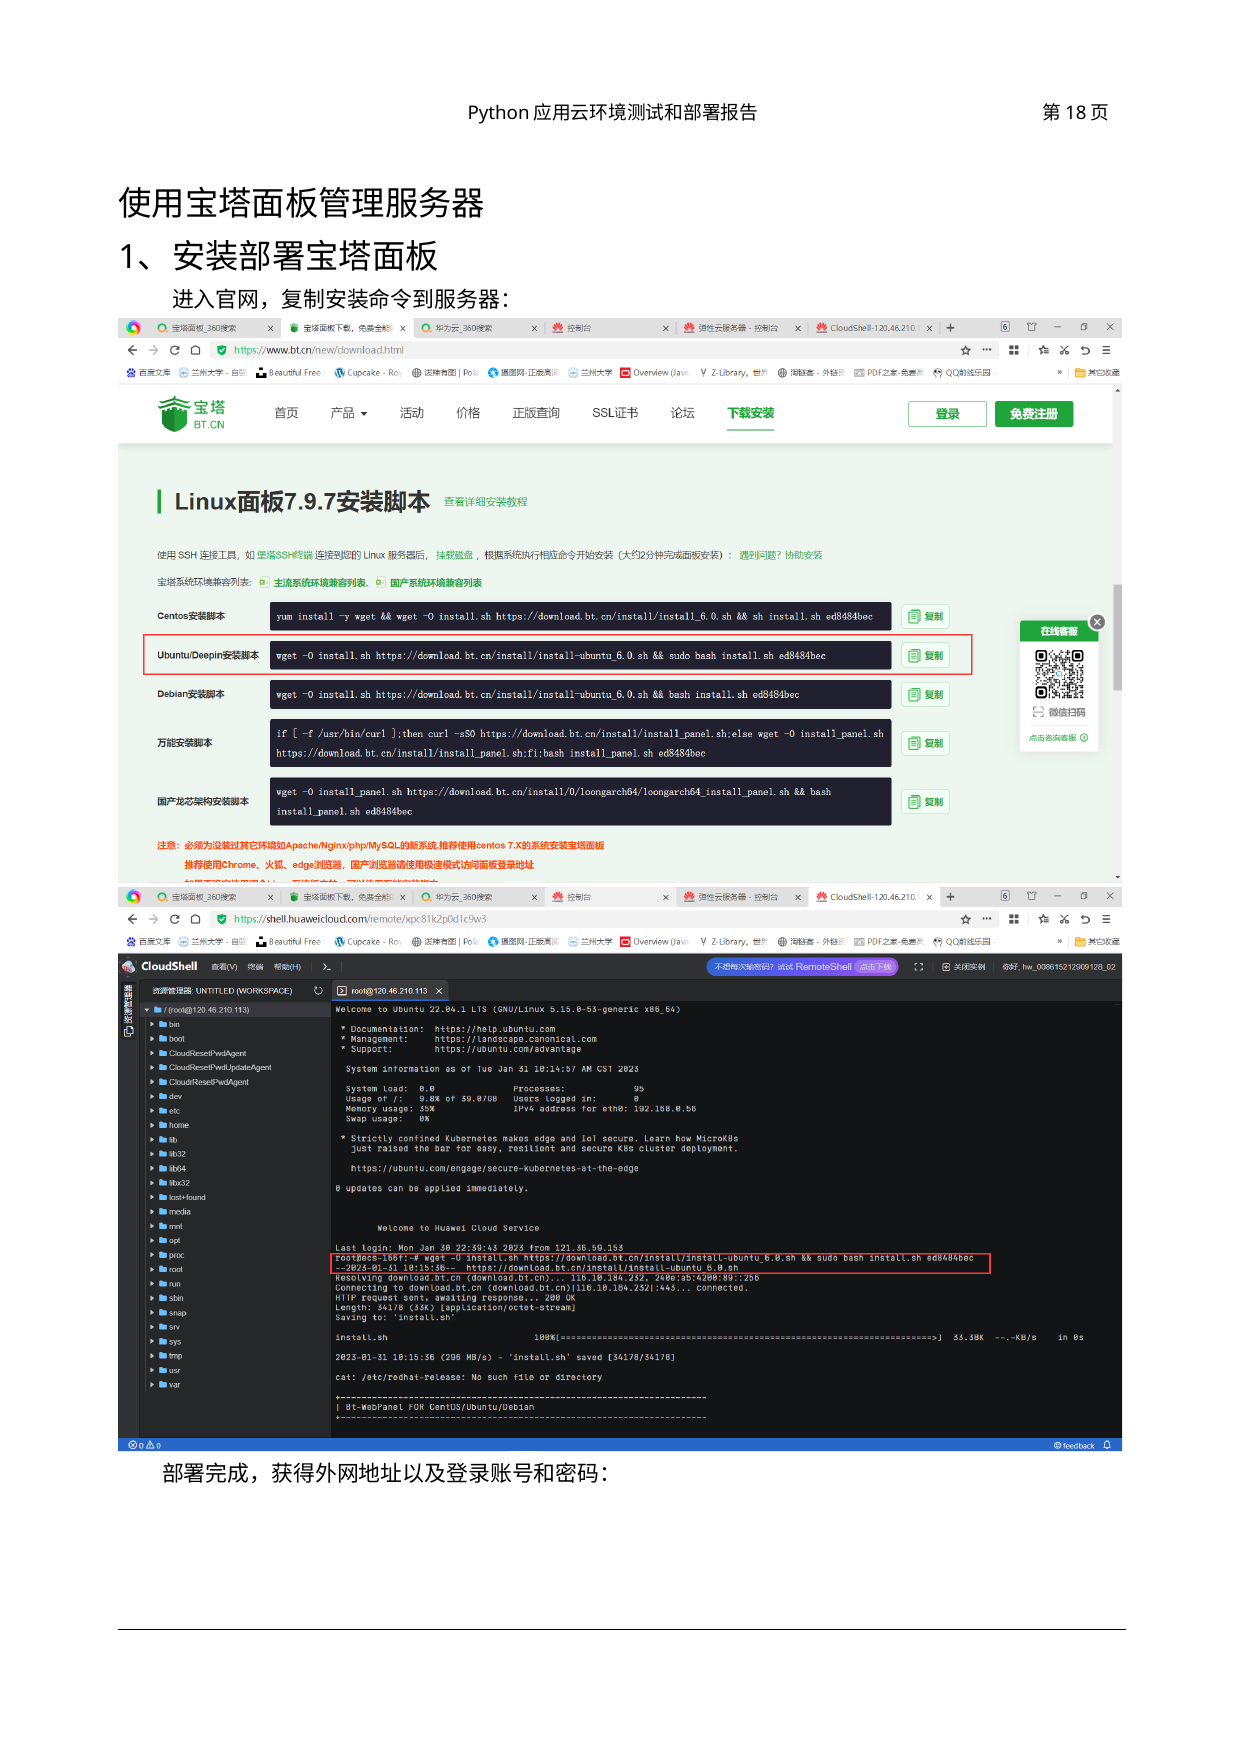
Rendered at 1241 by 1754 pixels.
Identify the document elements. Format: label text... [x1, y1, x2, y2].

picture [118, 887, 1123, 1452]
text 部署完成，获得外网地址以及登录账号和密码： [118, 1456, 1122, 1488]
text 使用宝塔面板管理服务器 [118, 177, 1122, 225]
list 进入官网，复制安装命令到服务器： [172, 282, 1122, 314]
list 安装部署宝塔面板 [118, 229, 1122, 278]
picture [118, 318, 1123, 883]
